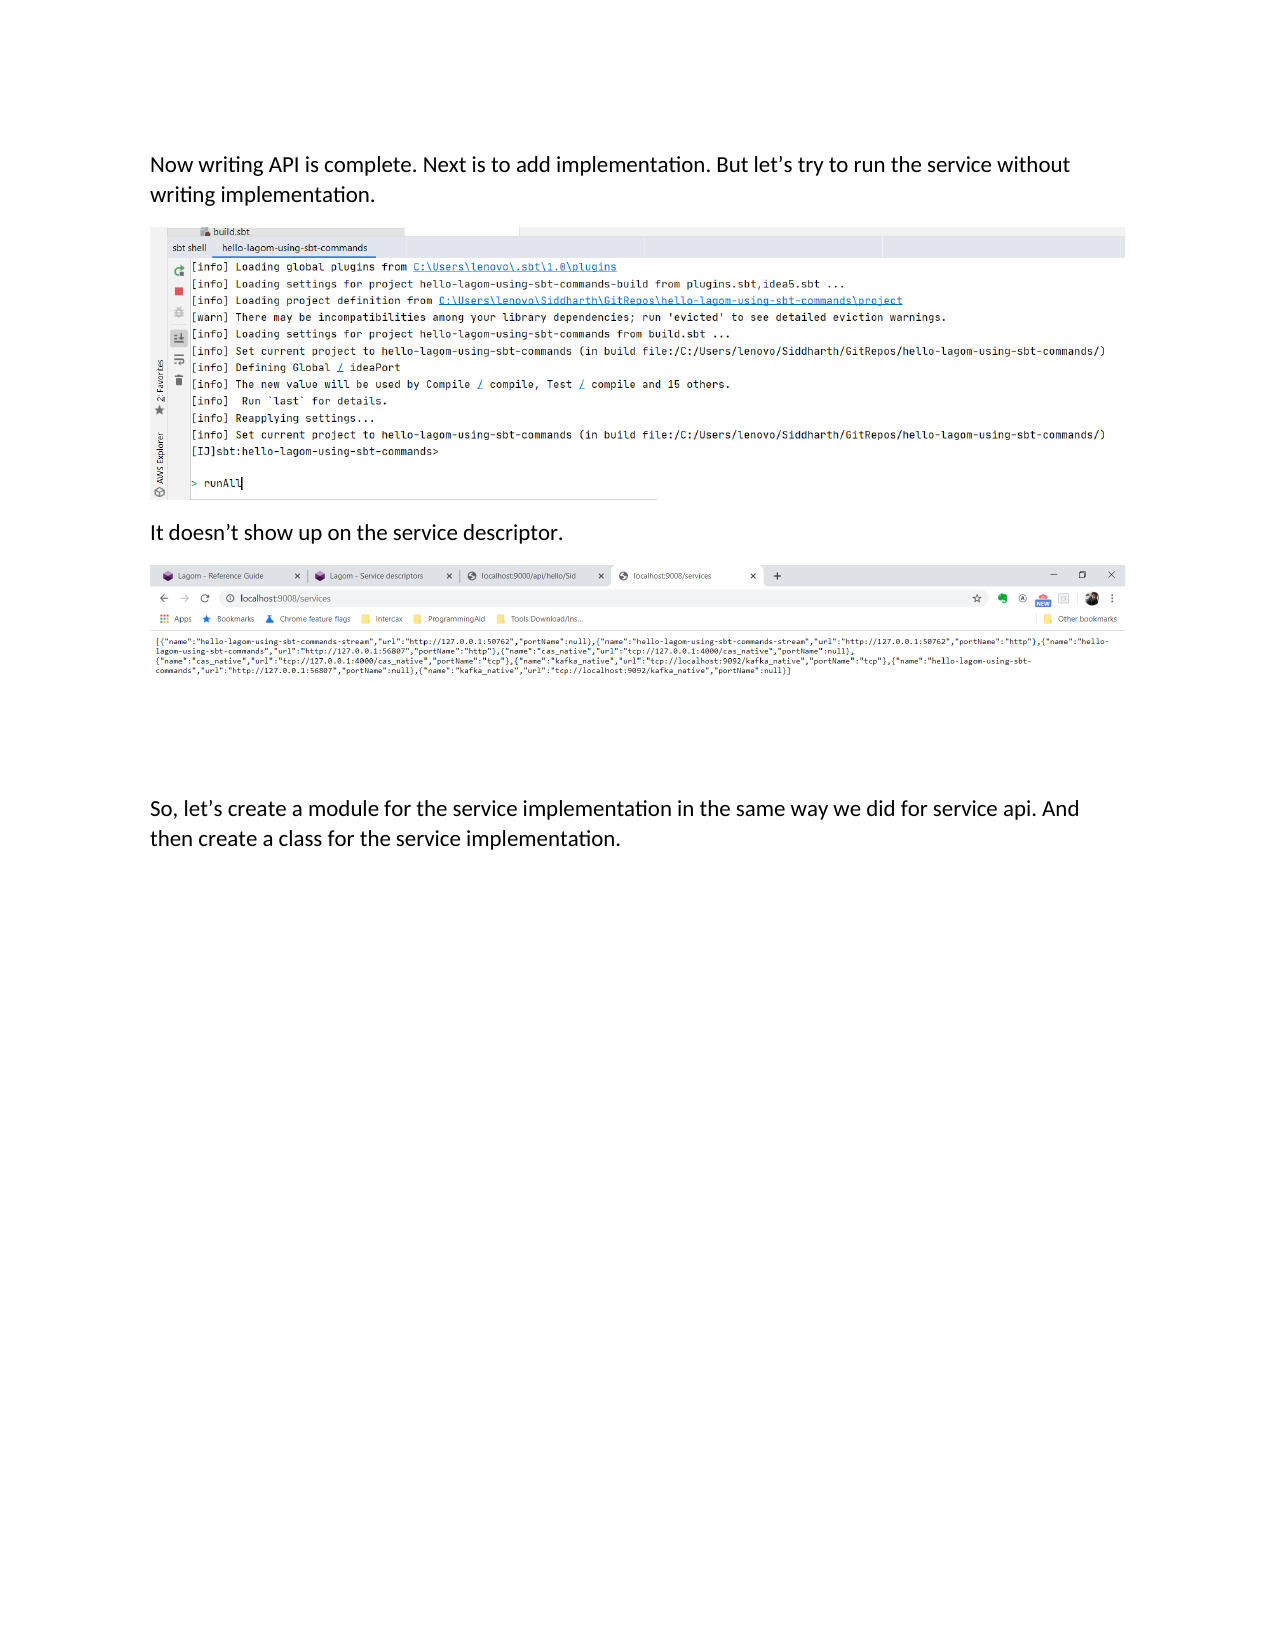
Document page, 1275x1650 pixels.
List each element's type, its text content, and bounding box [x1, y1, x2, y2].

picture [150, 565, 1125, 682]
text Now writing API is complete. Next is to add implementation. But let’s try to run the service without writing implementation. [150, 150, 1125, 208]
picture [150, 227, 1125, 500]
text It doesn’t show up on the service descriptor. [150, 518, 1125, 546]
text So, let’s create a module for the service implementation in the same way we did for service api. And then create a class for the service implementation. [150, 794, 1125, 852]
